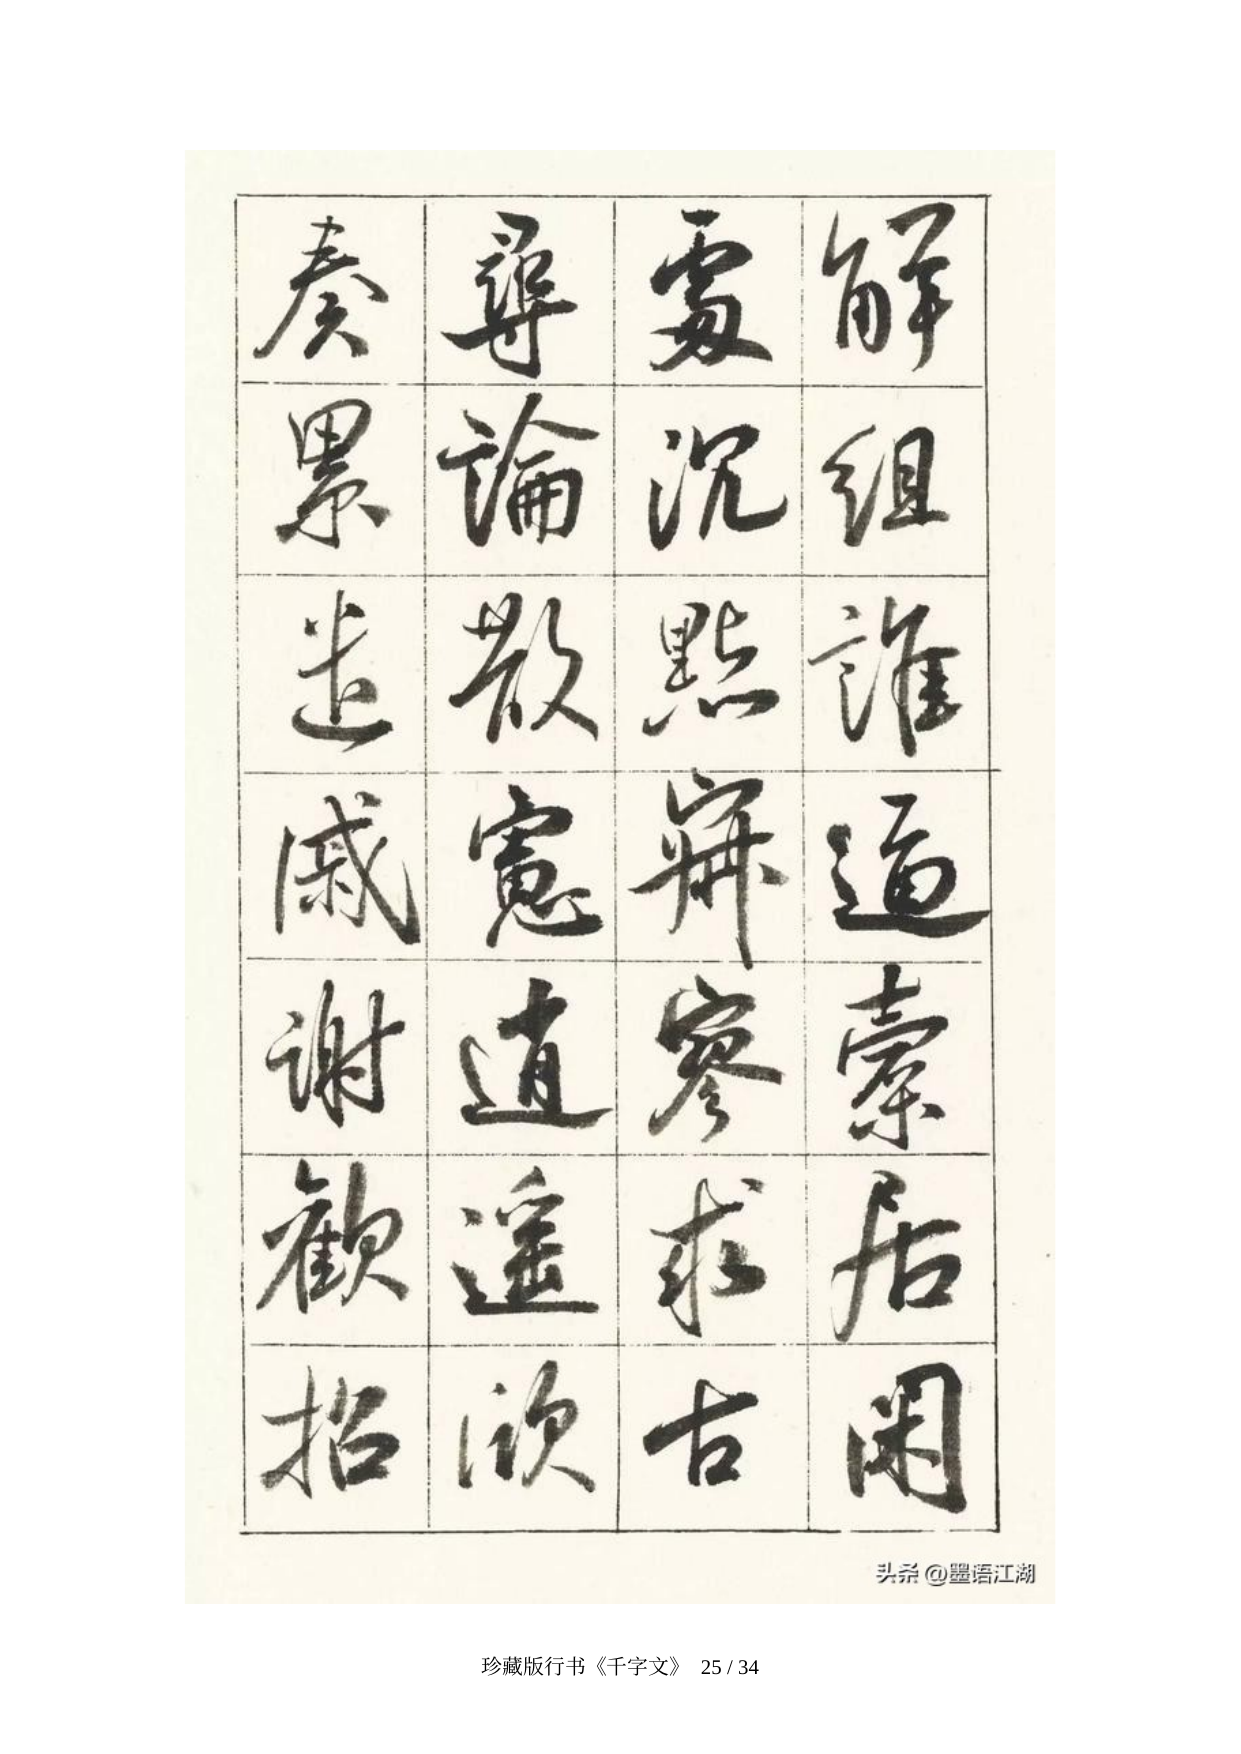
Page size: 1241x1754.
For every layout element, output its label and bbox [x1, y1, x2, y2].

picture [184, 150, 1056, 1604]
